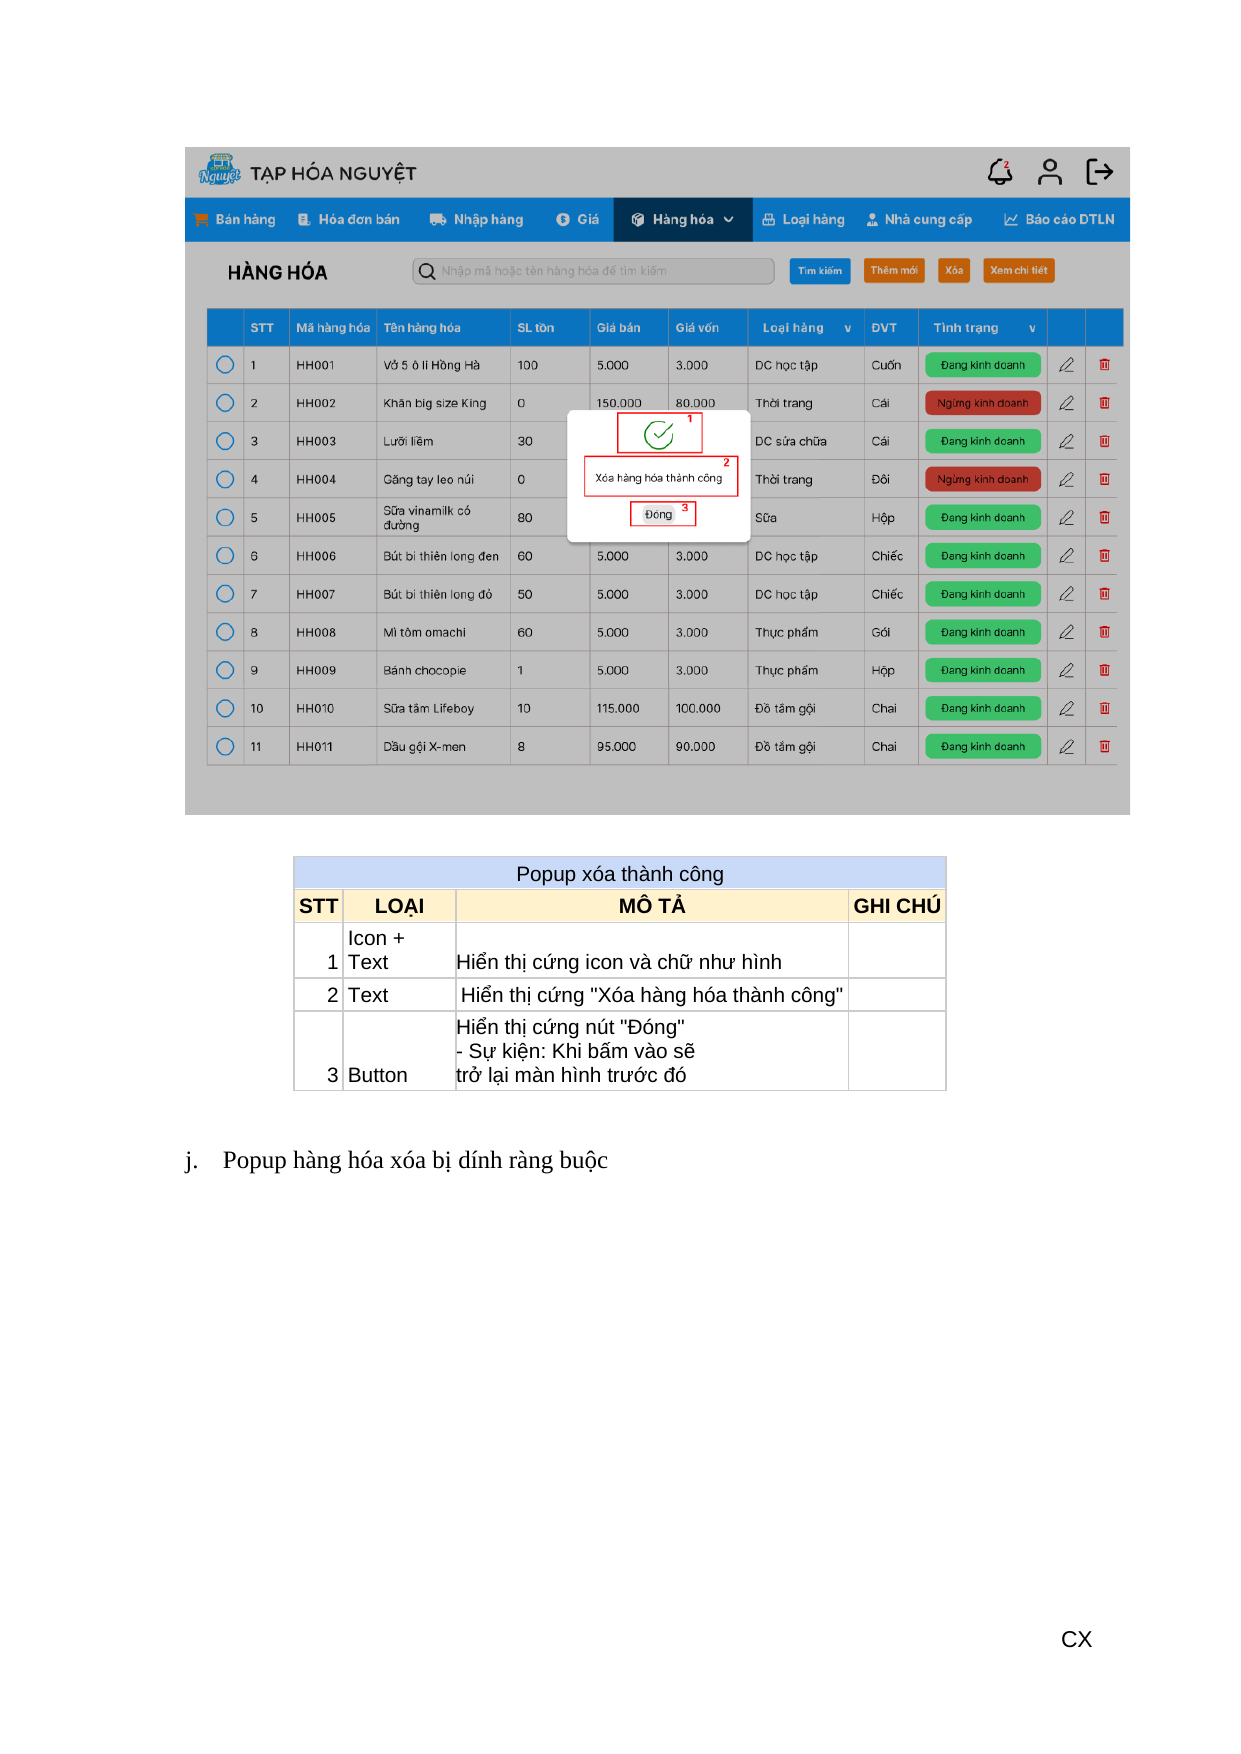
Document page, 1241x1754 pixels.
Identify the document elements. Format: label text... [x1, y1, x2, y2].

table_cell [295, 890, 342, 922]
list Popup hàng hóa xóa bị dính ràng buộc [185, 1145, 1092, 1174]
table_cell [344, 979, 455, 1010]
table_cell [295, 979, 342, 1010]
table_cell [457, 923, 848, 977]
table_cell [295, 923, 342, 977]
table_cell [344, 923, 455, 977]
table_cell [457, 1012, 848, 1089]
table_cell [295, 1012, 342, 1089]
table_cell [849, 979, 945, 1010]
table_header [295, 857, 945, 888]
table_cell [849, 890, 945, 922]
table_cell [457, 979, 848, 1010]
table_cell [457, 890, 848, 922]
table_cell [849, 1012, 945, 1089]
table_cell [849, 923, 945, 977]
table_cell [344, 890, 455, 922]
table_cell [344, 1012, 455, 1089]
picture [185, 147, 1130, 815]
